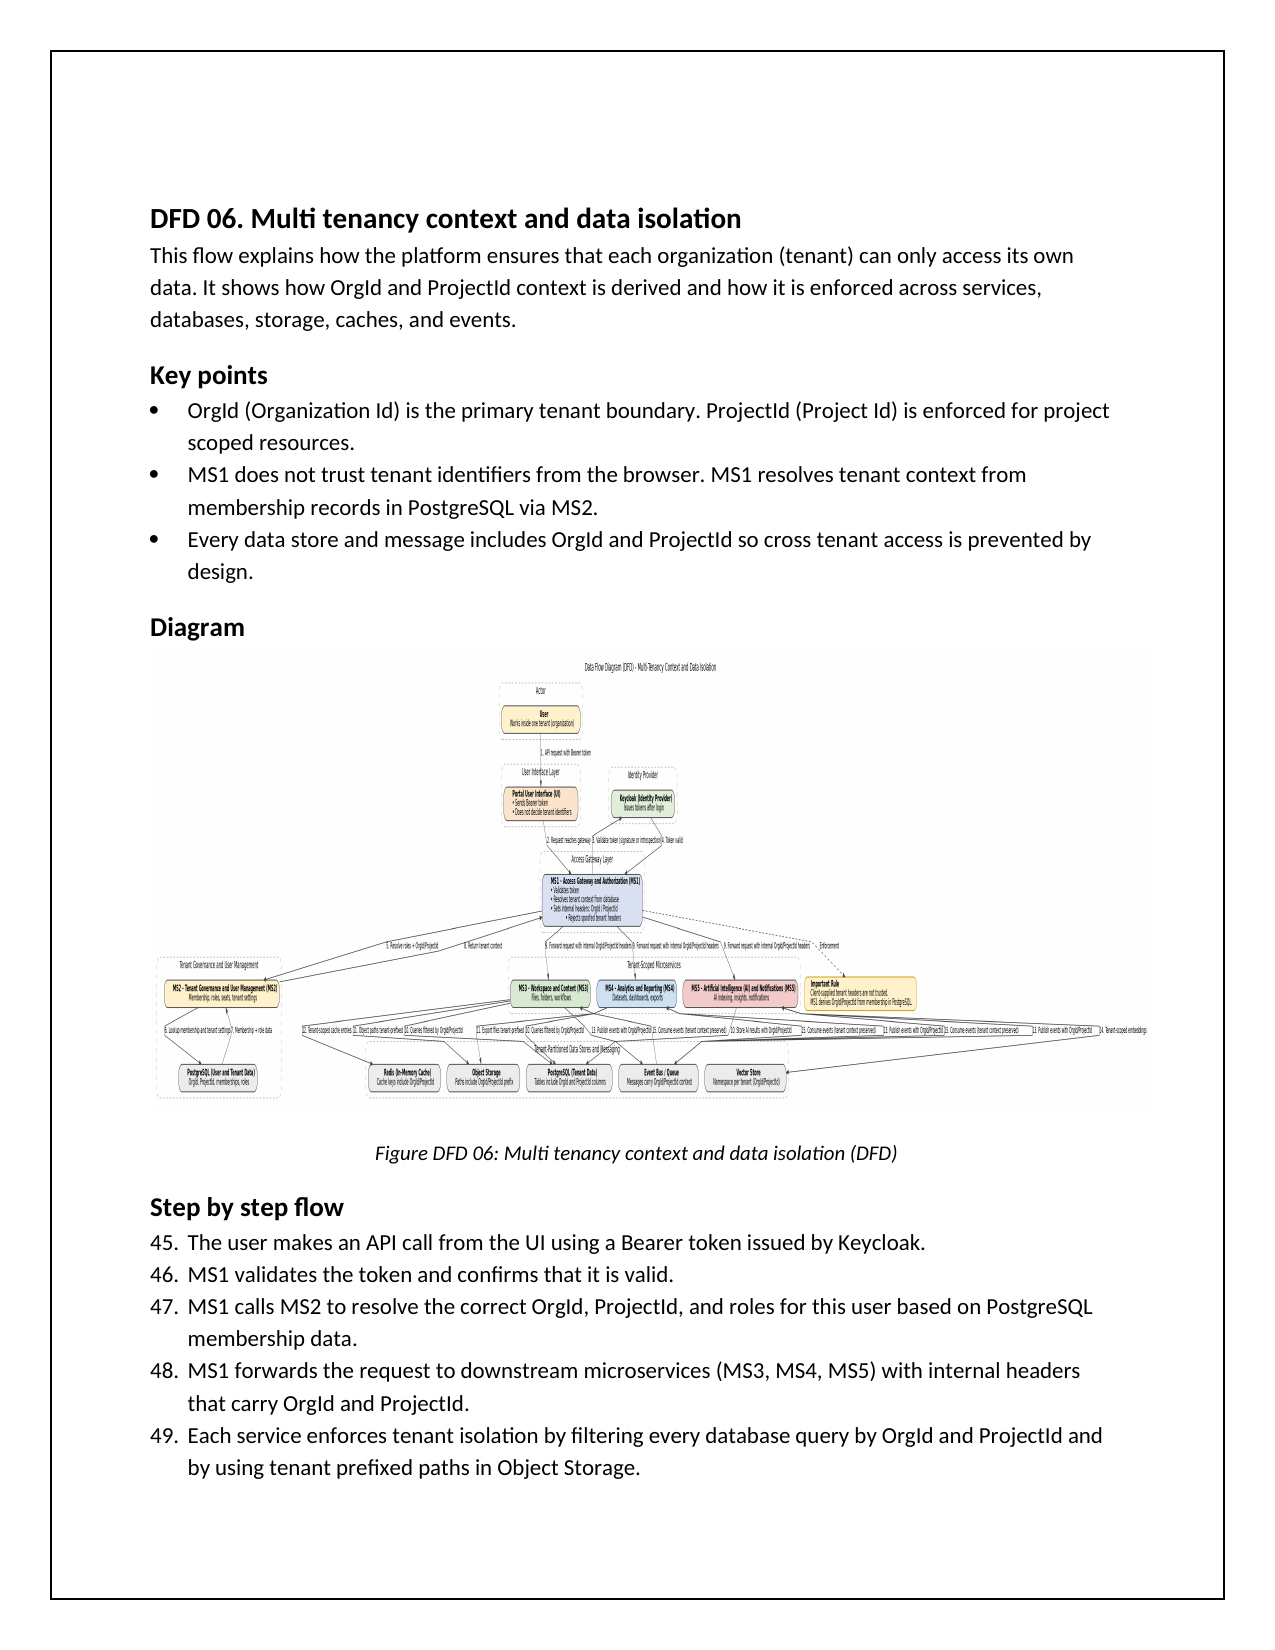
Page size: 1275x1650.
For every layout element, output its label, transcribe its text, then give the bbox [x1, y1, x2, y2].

text Figure DFD 06: Multi tenancy context and data isolation (DFD) [150, 1140, 1125, 1165]
subtitle Step by step flow [150, 1190, 1125, 1223]
list Every data store and message includes OrgId and ProjectId so cross tenant access is prevented by design. [150, 525, 1125, 585]
list MS1 forwards the request to downstream microservices (MS3, MS4, MS5) with internal headers that carry OrgId and ProjectId. [150, 1357, 1125, 1417]
list The user makes an API call from the UI using a Bearer token issued by Keycloak. [150, 1228, 1125, 1256]
text This flow explains how the platform ensures that each organization (tenant) can only access its own data. It shows how OrgId and ProjectId context is derived and how it is enforced across services, databases, storage, caches, and events. [150, 241, 1125, 333]
picture [150, 648, 1151, 1115]
list MS1 validates the token and confirms that it is valid. [150, 1260, 1125, 1288]
list Each service enforces tenant isolation by filtering every database query by OrgId and ProjectId and by using tenant prefixed paths in Object Storage. [150, 1421, 1125, 1481]
subtitle DFD 06. Multi tenancy context and data isolation [150, 200, 1125, 236]
list MS1 does not trust tenant identifiers from the browser. MS1 resolves tenant context from membership records in PostgreSQL via MS2. [150, 461, 1125, 521]
list OrgId (Organization Id) is the primary tenant boundary. ProjectId (Project Id) is enforced for project scoped resources. [150, 396, 1125, 456]
subtitle Key points [150, 358, 1125, 391]
list MS1 calls MS2 to resolve the correct OrgId, ProjectId, and roles for this user based on PostgreSQL membership data. [150, 1292, 1125, 1352]
subtitle Diagram [150, 610, 1125, 643]
